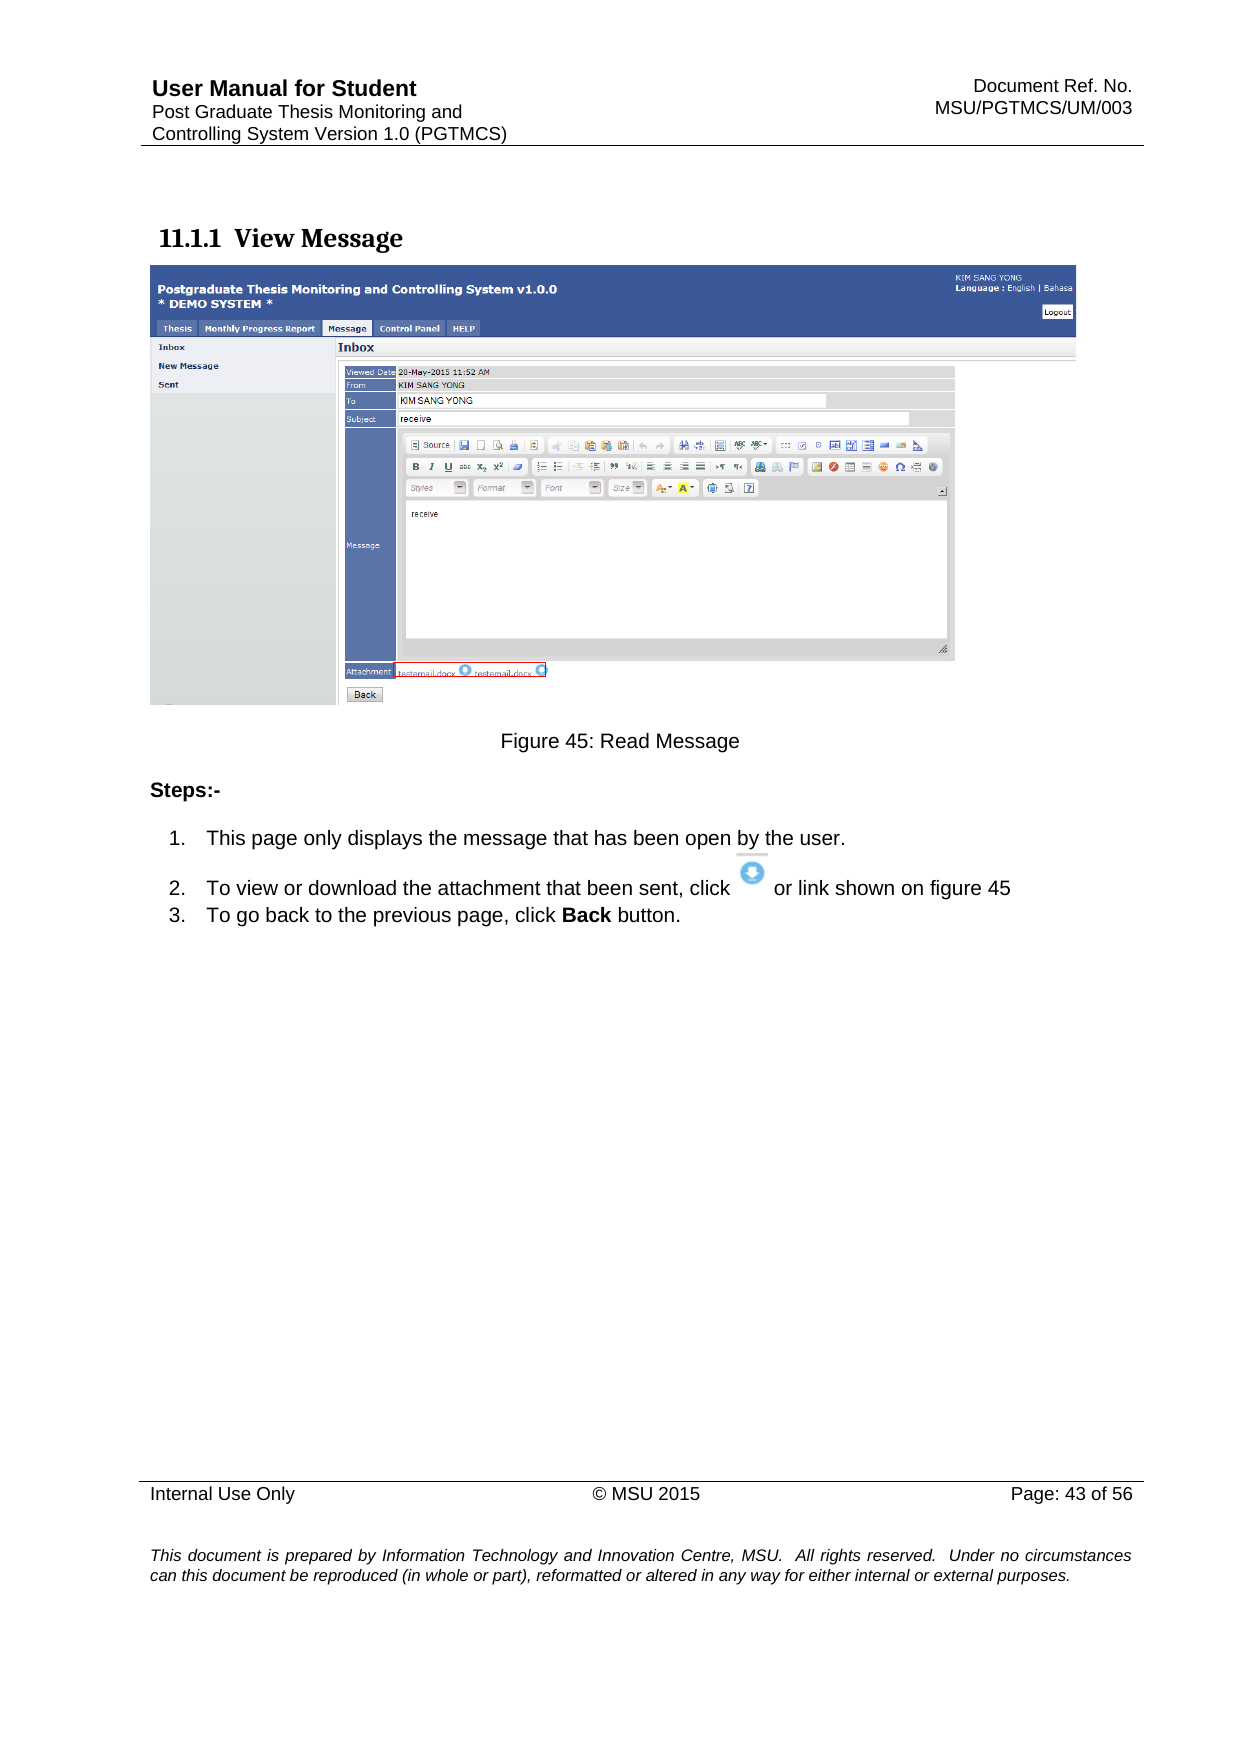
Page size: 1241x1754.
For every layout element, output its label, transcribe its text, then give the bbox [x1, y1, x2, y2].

subtitle View Message [159, 223, 1090, 254]
list To go back to the previous page, click Back button. [169, 903, 1090, 927]
text Steps:- [150, 777, 1090, 801]
picture [736, 853, 768, 896]
picture [150, 265, 1077, 705]
list To view or download the attachment that been sent, click or link shown on figure 45 [169, 853, 1090, 899]
list This page only displays the message that has been open by the user. [169, 826, 1090, 850]
text Figure 45: Read Message [150, 729, 1090, 753]
